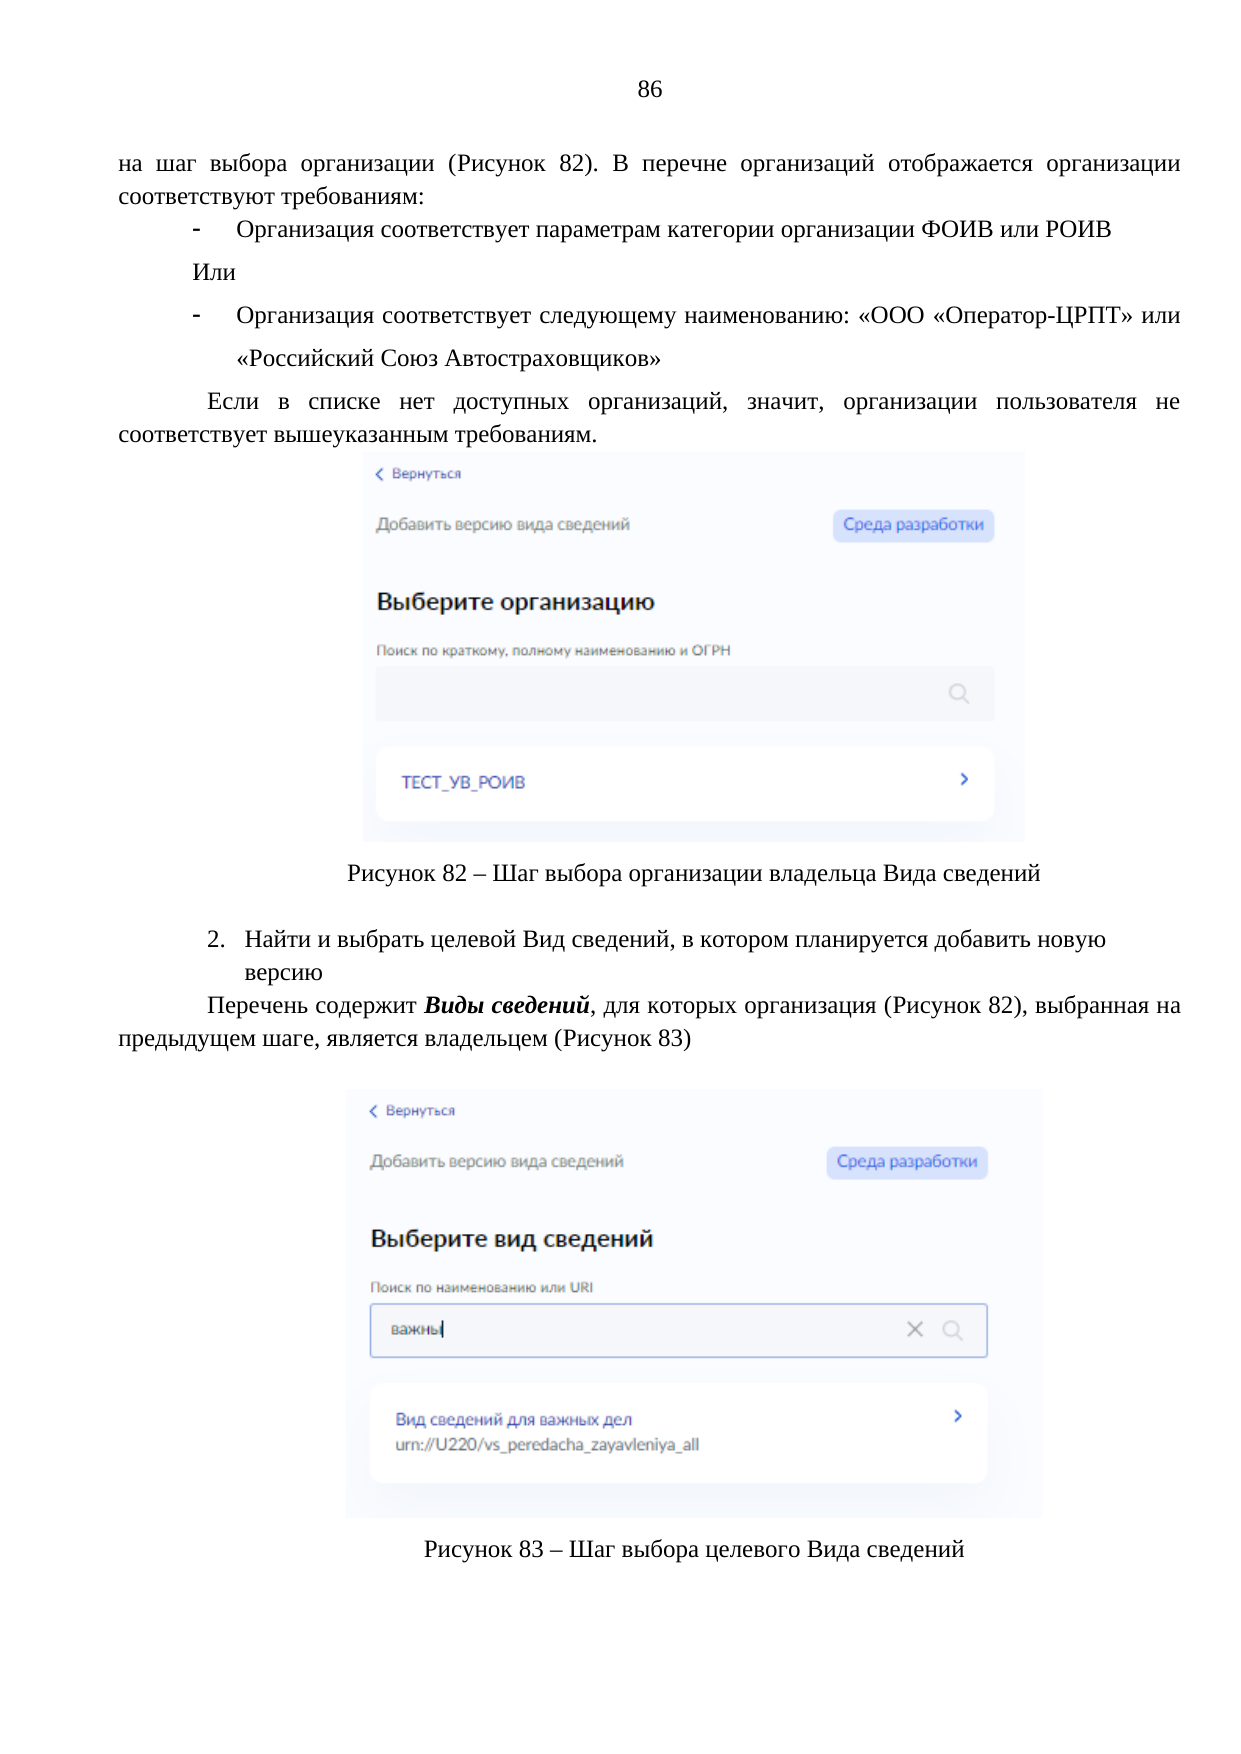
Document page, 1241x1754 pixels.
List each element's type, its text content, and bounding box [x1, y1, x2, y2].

list Найти и выбрать целевой Вид сведений, в котором планируется добавить новую версию [207, 924, 1181, 986]
list Или [192, 257, 1181, 286]
text Рисунок 82 – Шаг выбора организации владельца Вида сведений [118, 858, 1181, 887]
text Организация соответствует следующему наименованию: «ООО «Оператор-ЦРПТ» или «Российский Союз Автостраховщиков» [192, 300, 1181, 372]
text Рисунок 83 – Шаг выбора целевого Вида сведений [118, 1534, 1181, 1563]
text Если в списке нет доступных организаций, значит, организации пользователя не соответствует вышеуказанным требованиям. [118, 386, 1181, 448]
picture [362, 452, 1026, 842]
picture [345, 1089, 1043, 1518]
text Организация соответствует параметрам категории организации ФОИВ или РОИВ [192, 214, 1181, 242]
text Перечень содержит Виды сведений, для которых организация (Рисунок 82), выбранная на предыдущем шаге, является владельцем (Рисунок 83) [118, 990, 1181, 1052]
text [118, 148, 1181, 209]
